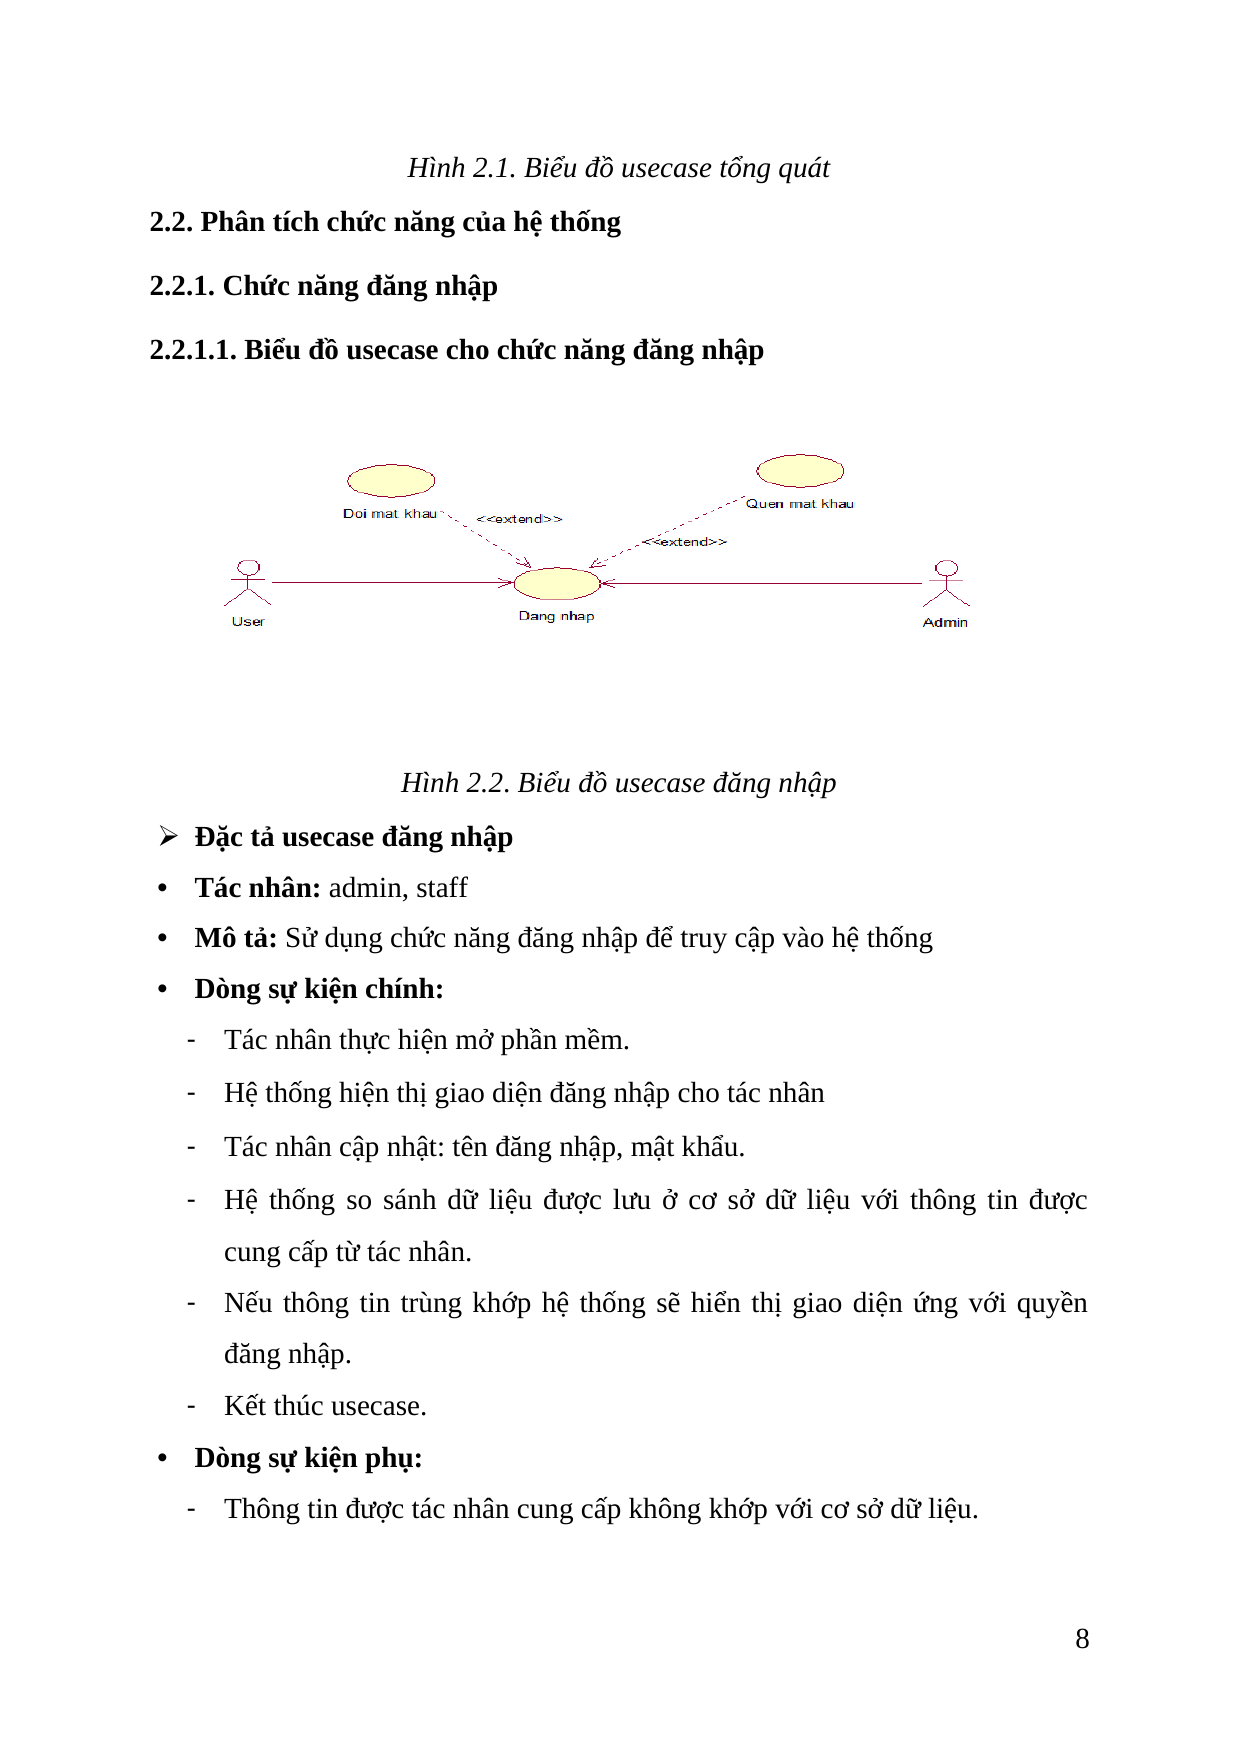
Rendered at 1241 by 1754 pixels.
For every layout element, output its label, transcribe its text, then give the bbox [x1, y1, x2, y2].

picture [149, 395, 1090, 736]
text 2.2.1.1. Biểu đồ usecase cho chức năng đăng nhập [149, 332, 1089, 365]
list Thông tin được tác nhân cung cấp không khớp với cơ sở dữ liệu. [187, 1491, 1090, 1526]
list Nếu thông tin trùng khớp hệ thống sẽ hiển thị giao diện ứng với quyền đăng nhập. [187, 1284, 1090, 1370]
text 2.2.1. Chức năng đăng nhập [149, 268, 1089, 302]
list Tác nhân thực hiện mở phần mềm. [187, 1021, 1090, 1057]
list Dòng sự kiện phụ: [157, 1440, 1090, 1474]
list Tác nhân: admin, staff [157, 870, 1090, 903]
text 2.2. Phân tích chức năng của hệ thống [149, 204, 1089, 238]
list Hệ thống hiện thị giao diện đăng nhập cho tác nhân [187, 1074, 1090, 1110]
list Tác nhân cập nhật: tên đăng nhập, mật khẩu. [187, 1128, 1090, 1163]
list Hệ thống so sánh dữ liệu được lưu ở cơ sở dữ liệu với thông tin được cung cấp từ tác nhân. [187, 1181, 1090, 1267]
text Hình 2.1. Biểu đồ usecase tổng quát [150, 150, 1090, 183]
text Hình 2.2. Biểu đồ usecase đăng nhập [150, 765, 1090, 798]
list Dòng sự kiện chính: [157, 971, 1090, 1004]
list Kết thúc usecase. [187, 1387, 1090, 1422]
list Mô tả: Sử dụng chức năng đăng nhập để truy cập vào hệ thống [157, 920, 1090, 954]
list Đặc tả usecase đăng nhập [157, 819, 1090, 853]
